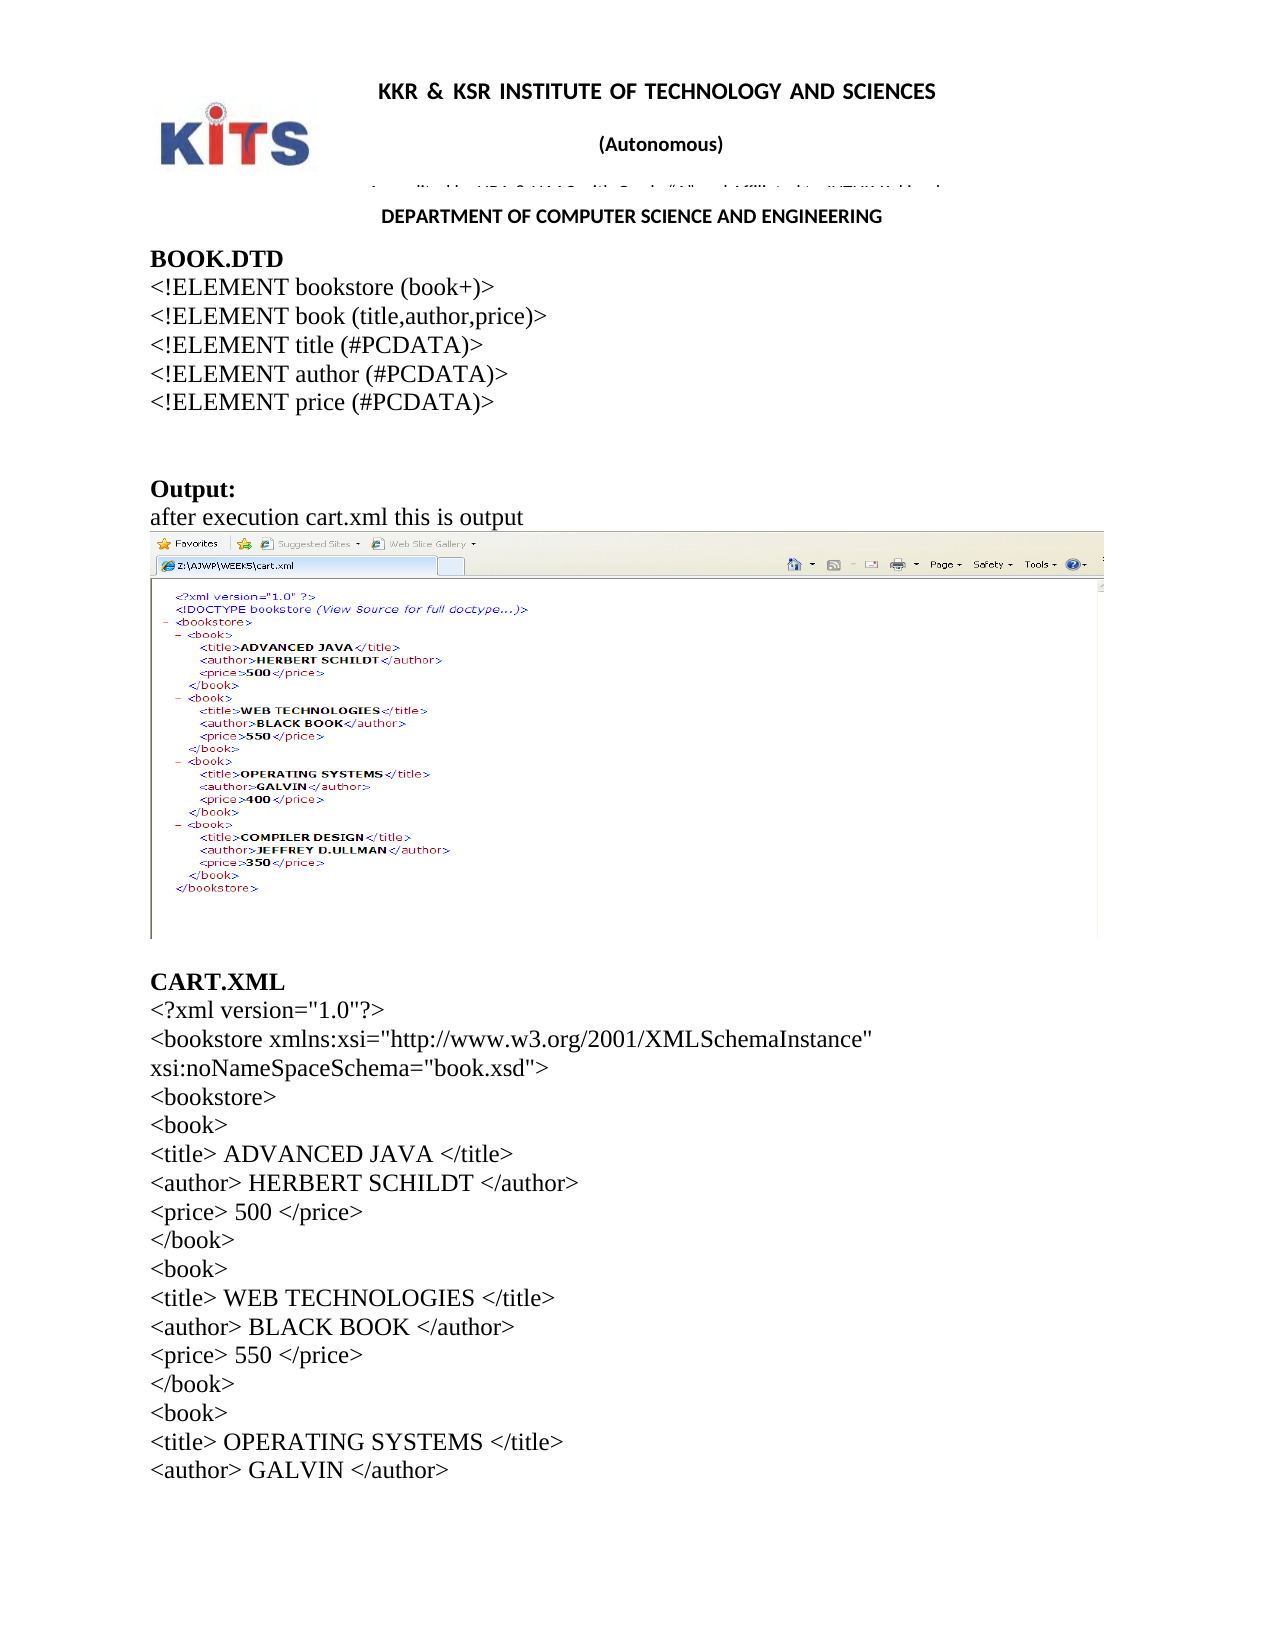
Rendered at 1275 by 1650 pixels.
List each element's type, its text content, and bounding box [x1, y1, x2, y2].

text <author> HERBERT SCHILDT </author> [150, 1168, 1125, 1197]
text <author> GALVIN </author> [150, 1456, 1125, 1484]
text after execution cart.xml this is output [150, 502, 1125, 531]
text Output: [150, 474, 1125, 502]
text <!ELEMENT price (#PCDATA)> [150, 387, 1125, 416]
text BOOK.DTD [150, 244, 1125, 272]
text <title> WEB TECHNOLOGIES </title> [150, 1283, 1125, 1312]
text <title> ADVANCED JAVA </title> [150, 1139, 1125, 1168]
text <book> [150, 1111, 1125, 1139]
text <!ELEMENT bookstore (book+)> [150, 272, 1125, 301]
text <bookstore xmlns:xsi="http://www.w3.org/2001/XMLSchemaInstance" xsi:noNameSpaceSchema="book.xsd"> [150, 1024, 1125, 1082]
text <price> 500 </price> [150, 1197, 1125, 1226]
text <price> 550 </price> [150, 1341, 1125, 1369]
text <book> [150, 1254, 1125, 1283]
text <?xml version="1.0"?> [150, 996, 1125, 1024]
text <book> [150, 1398, 1125, 1427]
text <author> BLACK BOOK </author> [150, 1312, 1125, 1341]
picture [152, 96, 318, 172]
text <!ELEMENT book (title,author,price)> [150, 301, 1125, 330]
text </book> [150, 1369, 1125, 1398]
text <!ELEMENT author (#PCDATA)> [150, 359, 1125, 387]
text </book> [150, 1226, 1125, 1254]
text <!ELEMENT title (#PCDATA)> [150, 330, 1125, 359]
picture [150, 531, 1104, 939]
text <title> OPERATING SYSTEMS </title> [150, 1427, 1125, 1456]
text <bookstore> [150, 1082, 1125, 1111]
text CART.XML [150, 967, 1125, 996]
